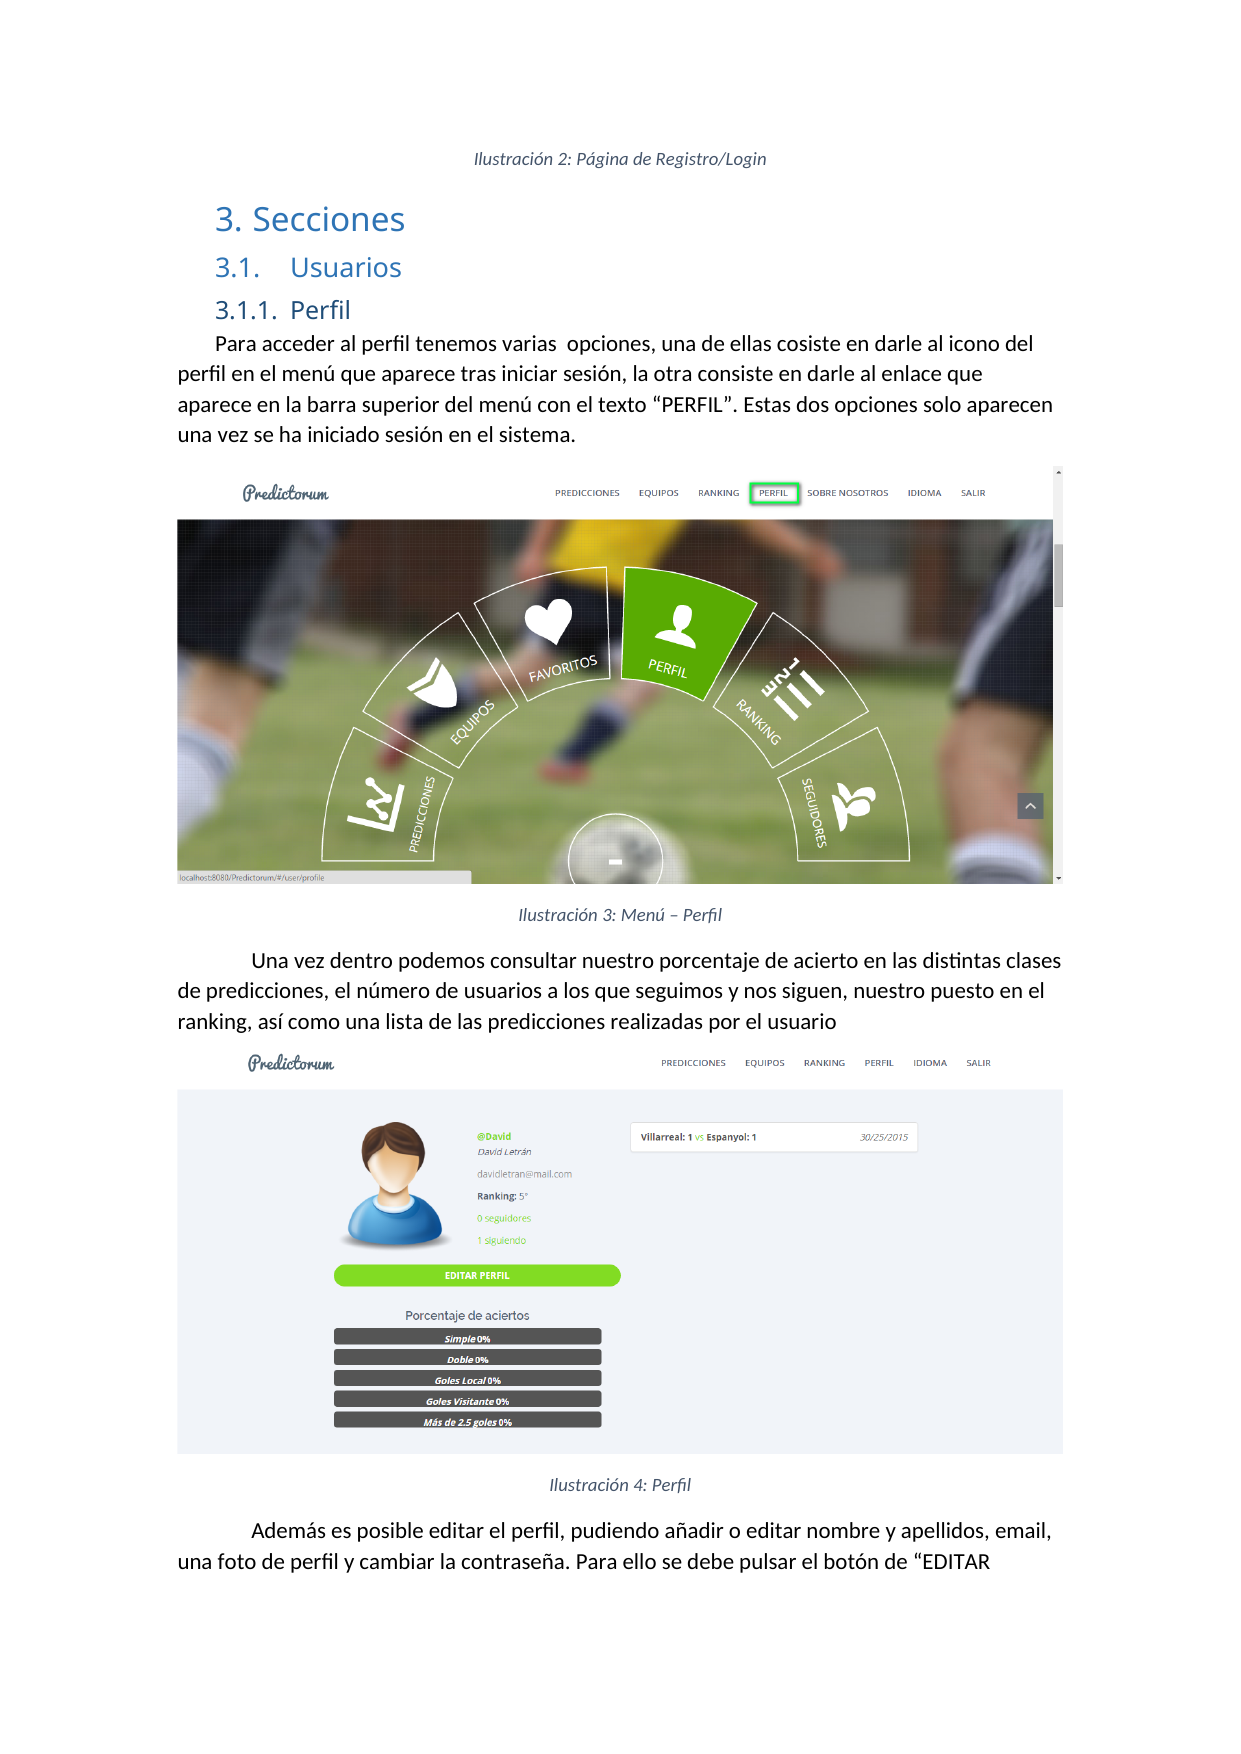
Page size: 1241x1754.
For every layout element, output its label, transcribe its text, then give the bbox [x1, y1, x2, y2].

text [177, 1517, 1063, 1575]
picture [177, 1037, 1063, 1454]
subtitle Usuarios [215, 249, 1063, 286]
text Para acceder al perfil tenemos varias opciones, una de ellas cosiste en darle al icono del perfil en el menú que aparece tras iniciar sesión, la otra consiste en darle al enlace que aparece en la barra superior del menú con el texto “PERFIL”. Estas dos opciones solo aparecen una vez se ha iniciado sesión en el sistema. [177, 329, 1063, 448]
picture [177, 466, 1063, 884]
subtitle Perfil [215, 293, 1063, 327]
subtitle Secciones [215, 196, 1063, 241]
text Una vez dentro podemos consultar nuestro porcentaje de acierto en las distintas clases de predicciones, el número de usuarios a los que seguimos y nos siguen, nuestro puesto en el ranking, así como una lista de las predicciones realizadas por el usuario [177, 946, 1063, 1037]
